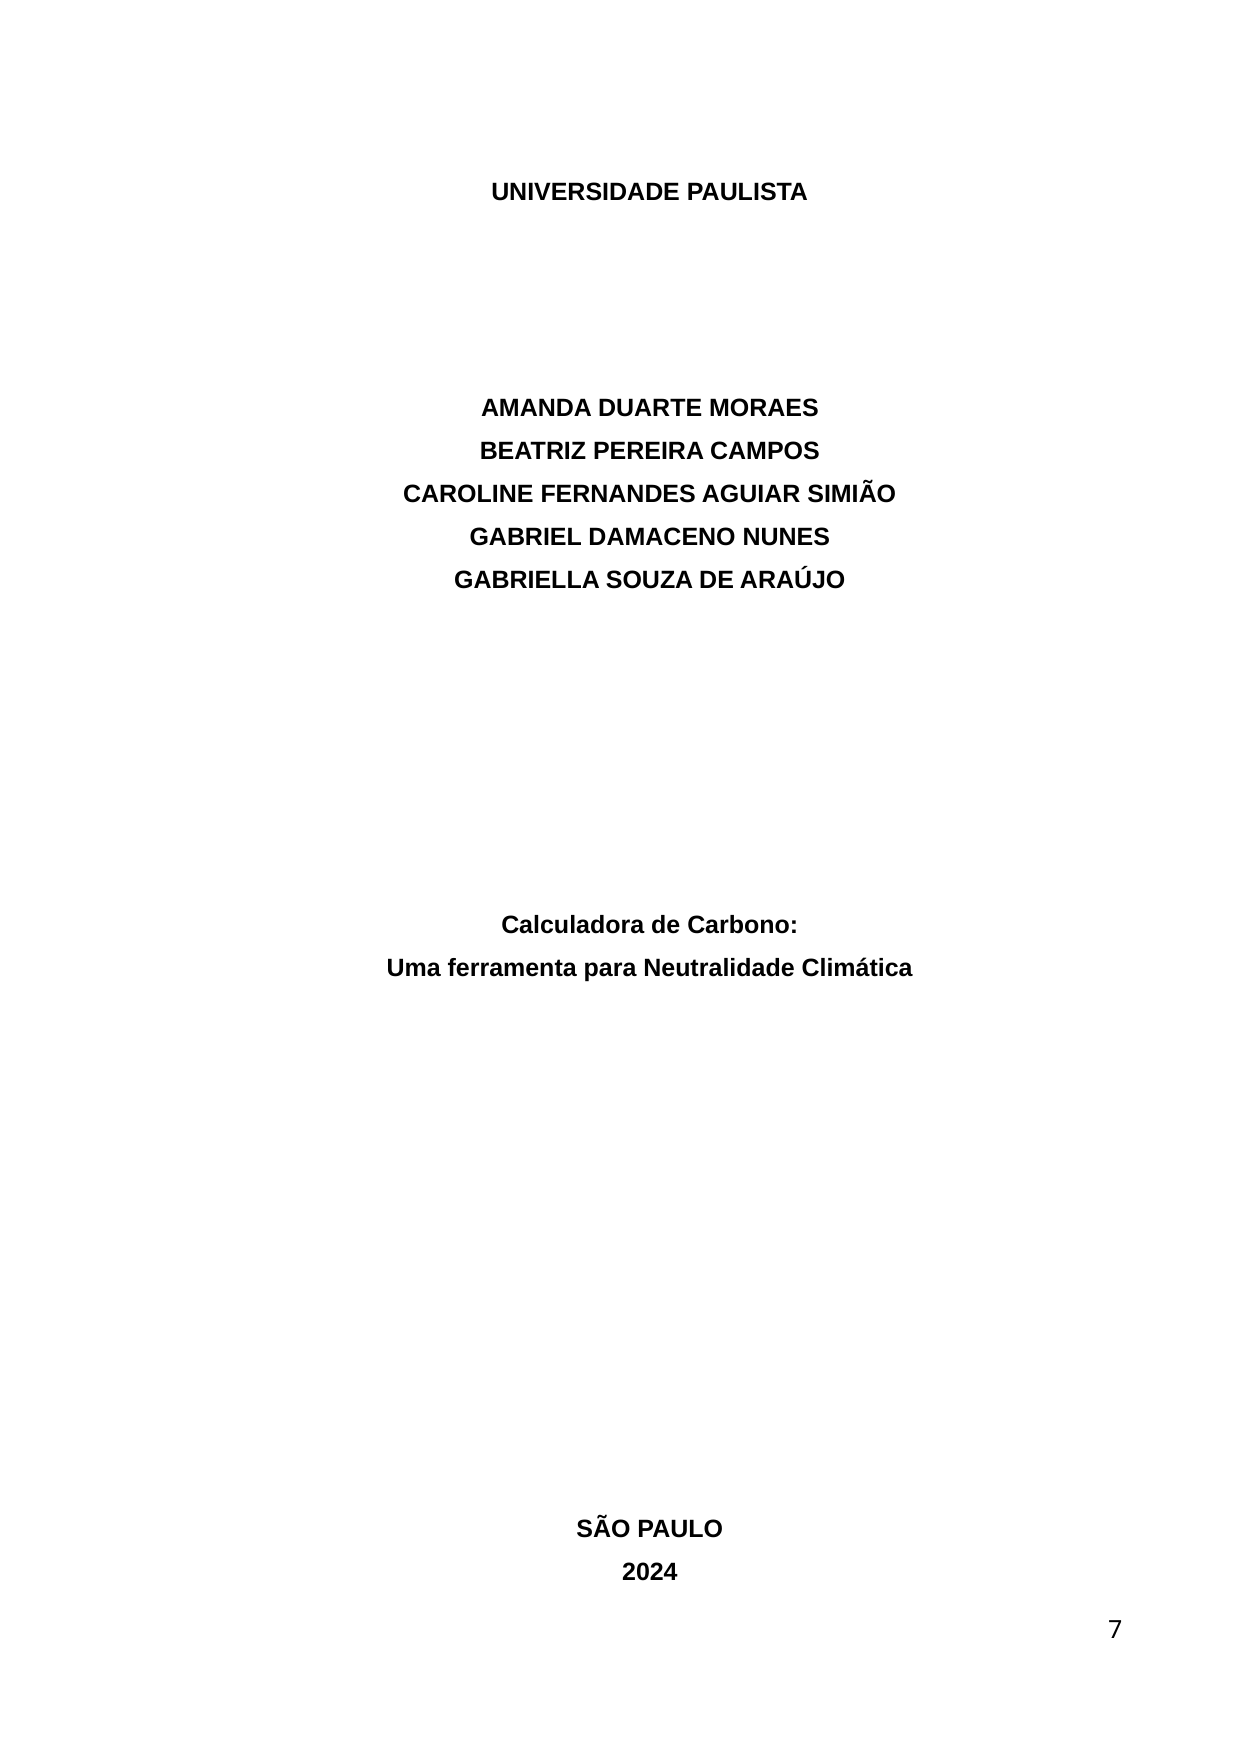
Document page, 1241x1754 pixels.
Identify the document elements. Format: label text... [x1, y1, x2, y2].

text AMANDA DUARTE MORAES [177, 393, 1122, 422]
text BEATRIZ PEREIRA CAMPOS [177, 436, 1122, 465]
text Uma ferramenta para Neutralidade Climática [177, 953, 1122, 982]
text CAROLINE FERNANDES AGUIAR SIMIÃO [177, 479, 1122, 508]
text SÃO PAULO [177, 1514, 1122, 1543]
text 2024 [177, 1557, 1122, 1586]
text Calculadora de Carbono: [177, 910, 1122, 939]
text UNIVERSIDADE PAULISTA [177, 177, 1122, 206]
text GABRIEL DAMACENO NUNES [177, 522, 1122, 551]
text GABRIELLA SOUZA DE ARAÚJO [177, 565, 1122, 594]
